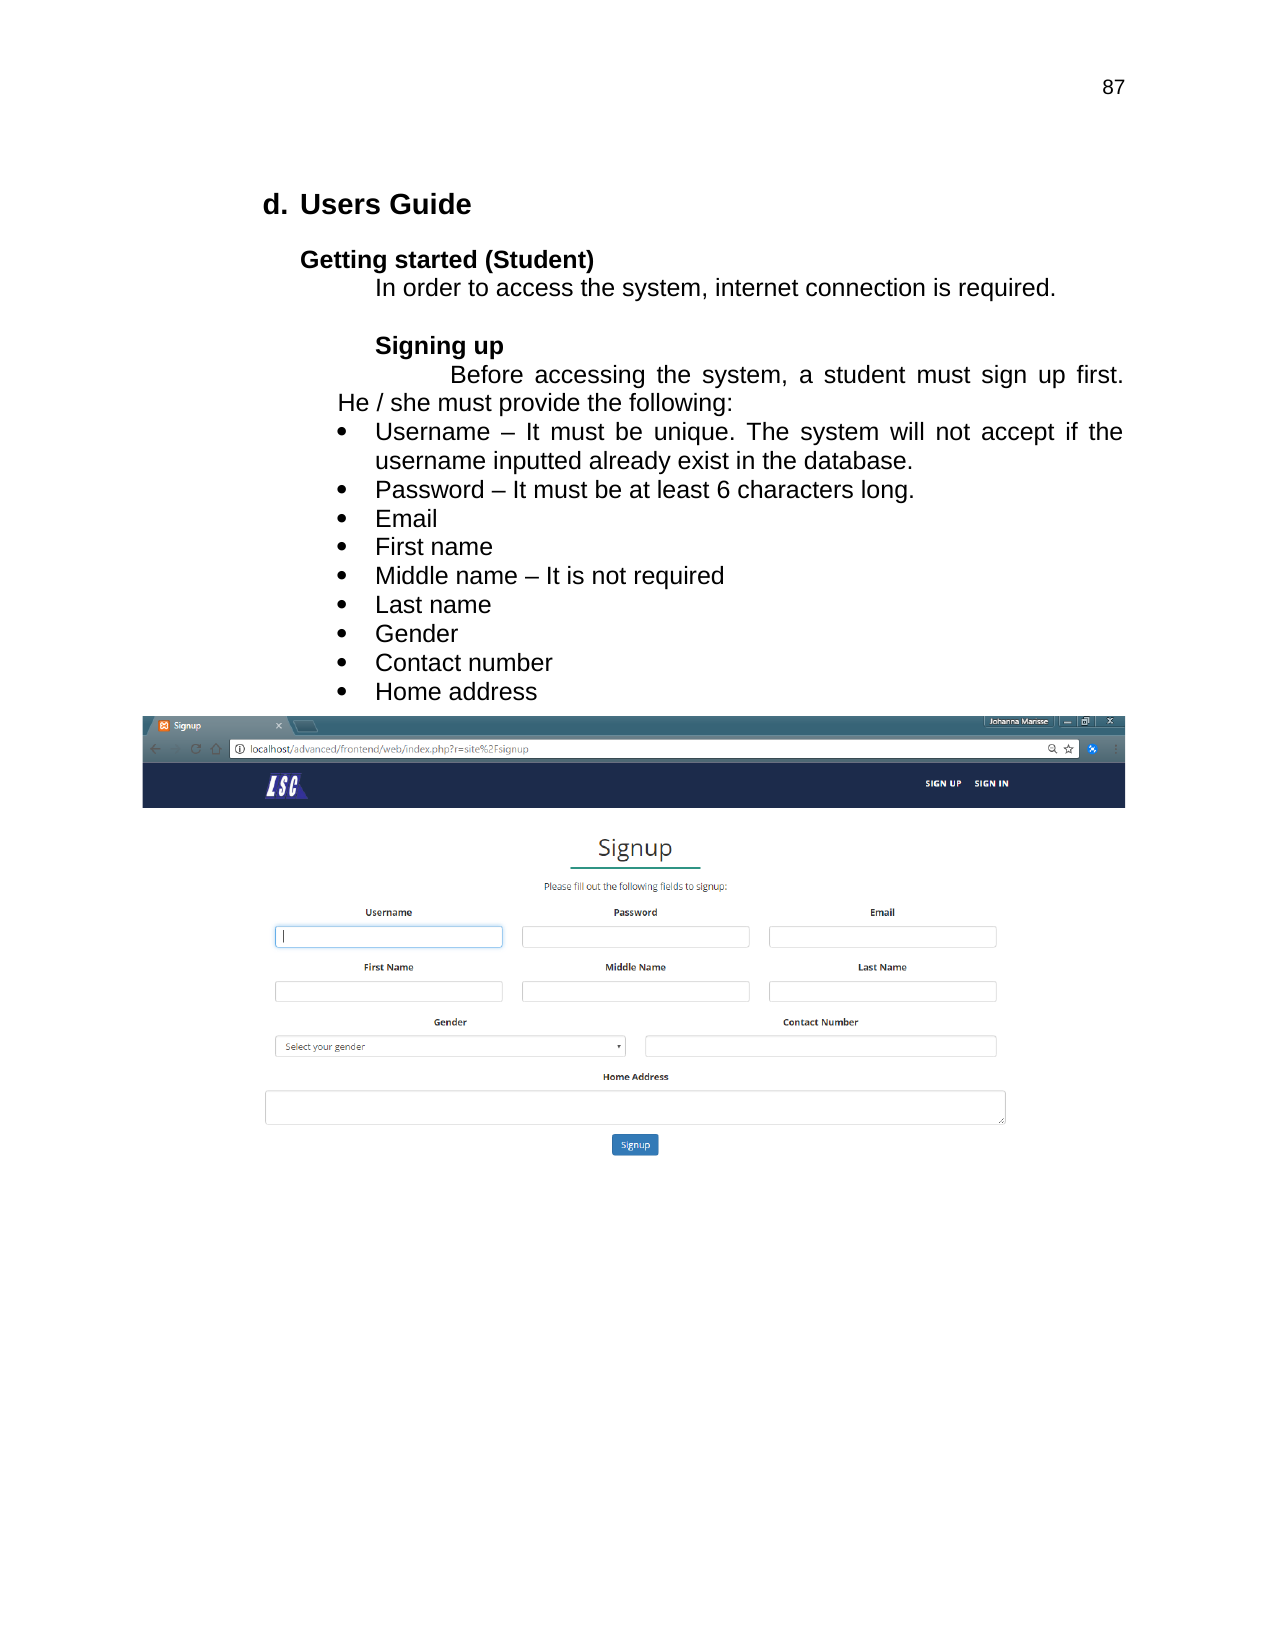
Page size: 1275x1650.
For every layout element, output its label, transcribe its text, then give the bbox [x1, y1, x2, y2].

list Middle name – It is not required [337, 561, 1125, 590]
list Home address [337, 677, 1125, 706]
text Getting started (Student) [300, 244, 1125, 273]
list Last name [337, 590, 1125, 619]
list First name [337, 532, 1125, 561]
list Gender [337, 619, 1125, 648]
picture [142, 716, 1125, 1210]
list Email [337, 503, 1125, 532]
text In order to access the system, internet connection is required. [300, 273, 1125, 302]
list Username – It must be unique. The system will not accept if the username inputted already exist in the database. [337, 417, 1125, 475]
text Before accessing the system, a student must sign up first. He / she must provide the following: [337, 359, 1125, 417]
subtitle Users Guide [262, 187, 1125, 221]
text Signing up [300, 331, 1125, 359]
list Contact number [337, 648, 1125, 677]
list Password – It must be at least 6 characters long. [337, 475, 1125, 503]
